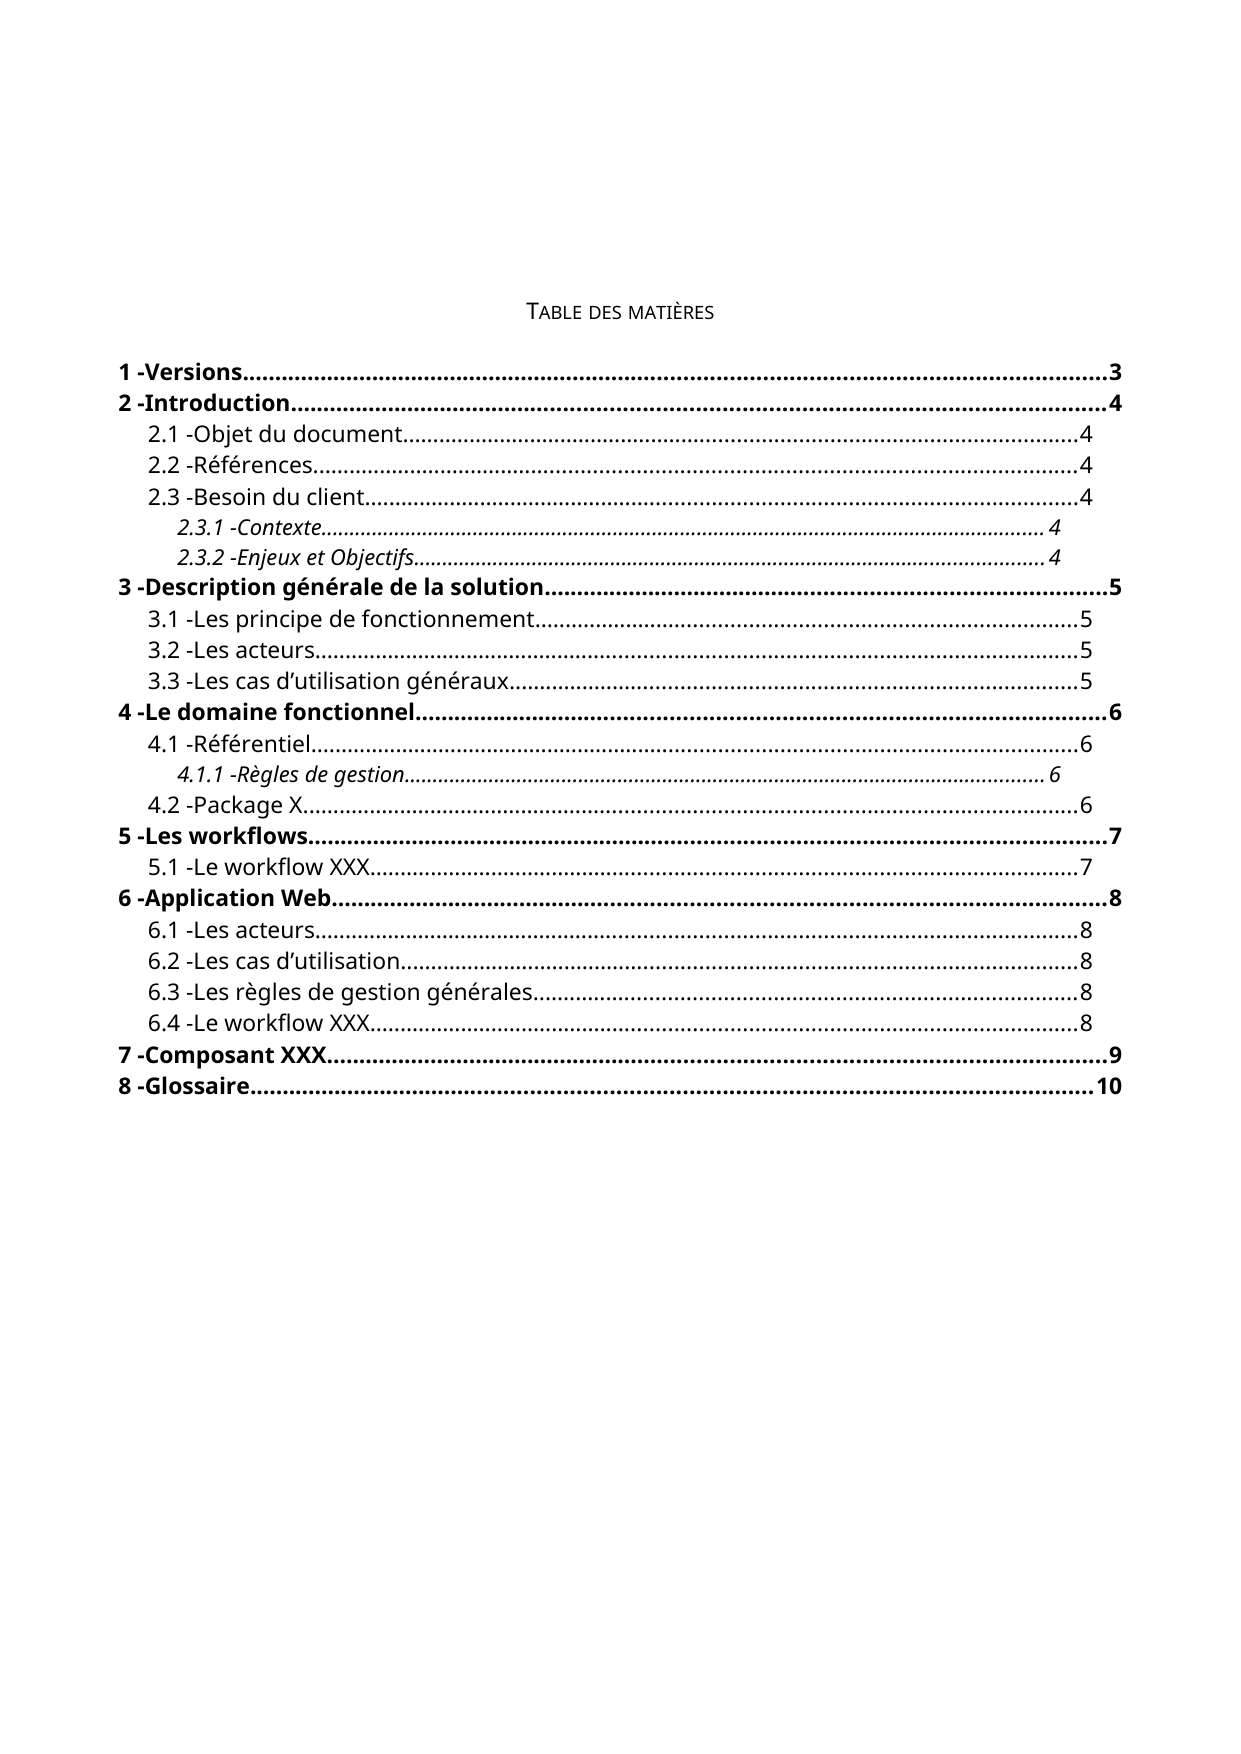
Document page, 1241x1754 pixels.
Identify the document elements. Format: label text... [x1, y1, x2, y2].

text 6.4 -Le workflow XXX 8 [148, 1007, 1122, 1039]
text 2.3 -Besoin du client 4 [148, 481, 1122, 512]
text 6.3 -Les règles de gestion générales 8 [148, 976, 1122, 1007]
text 2.2 -Références 4 [148, 449, 1122, 481]
text 6 -Application Web 8 [118, 882, 1122, 914]
text 6.2 -Les cas d’utilisation 8 [148, 945, 1122, 976]
text 1 -Versions 3 [118, 356, 1122, 387]
text 4.2 -Package X 6 [148, 789, 1122, 820]
text 3.3 -Les cas d’utilisation généraux 5 [148, 665, 1122, 696]
text 4.1 -Référentiel 6 [148, 728, 1122, 759]
text 2.3.2 -Enjeux et Objectifs 4 [177, 542, 1122, 571]
text 6.1 -Les acteurs 8 [148, 914, 1122, 945]
subtitle Table des matières [118, 295, 1122, 326]
text 3 -Description générale de la solution 5 [118, 571, 1122, 603]
text 2.1 -Objet du document 4 [148, 418, 1122, 449]
text 5.1 -Le workflow XXX 7 [148, 851, 1122, 882]
text 5 -Les workflows 7 [118, 820, 1122, 851]
text 8 -Glossaire 10 [118, 1070, 1122, 1101]
text 2 -Introduction 4 [118, 387, 1122, 418]
text 3.1 -Les principe de fonctionnement 5 [148, 603, 1122, 634]
text 7 -Composant XXX 9 [118, 1039, 1122, 1070]
text 4.1.1 -Règles de gestion 6 [177, 759, 1122, 789]
text 4 -Le domaine fonctionnel 6 [118, 696, 1122, 728]
text 3.2 -Les acteurs 5 [148, 634, 1122, 665]
text 2.3.1 -Contexte 4 [177, 512, 1122, 542]
